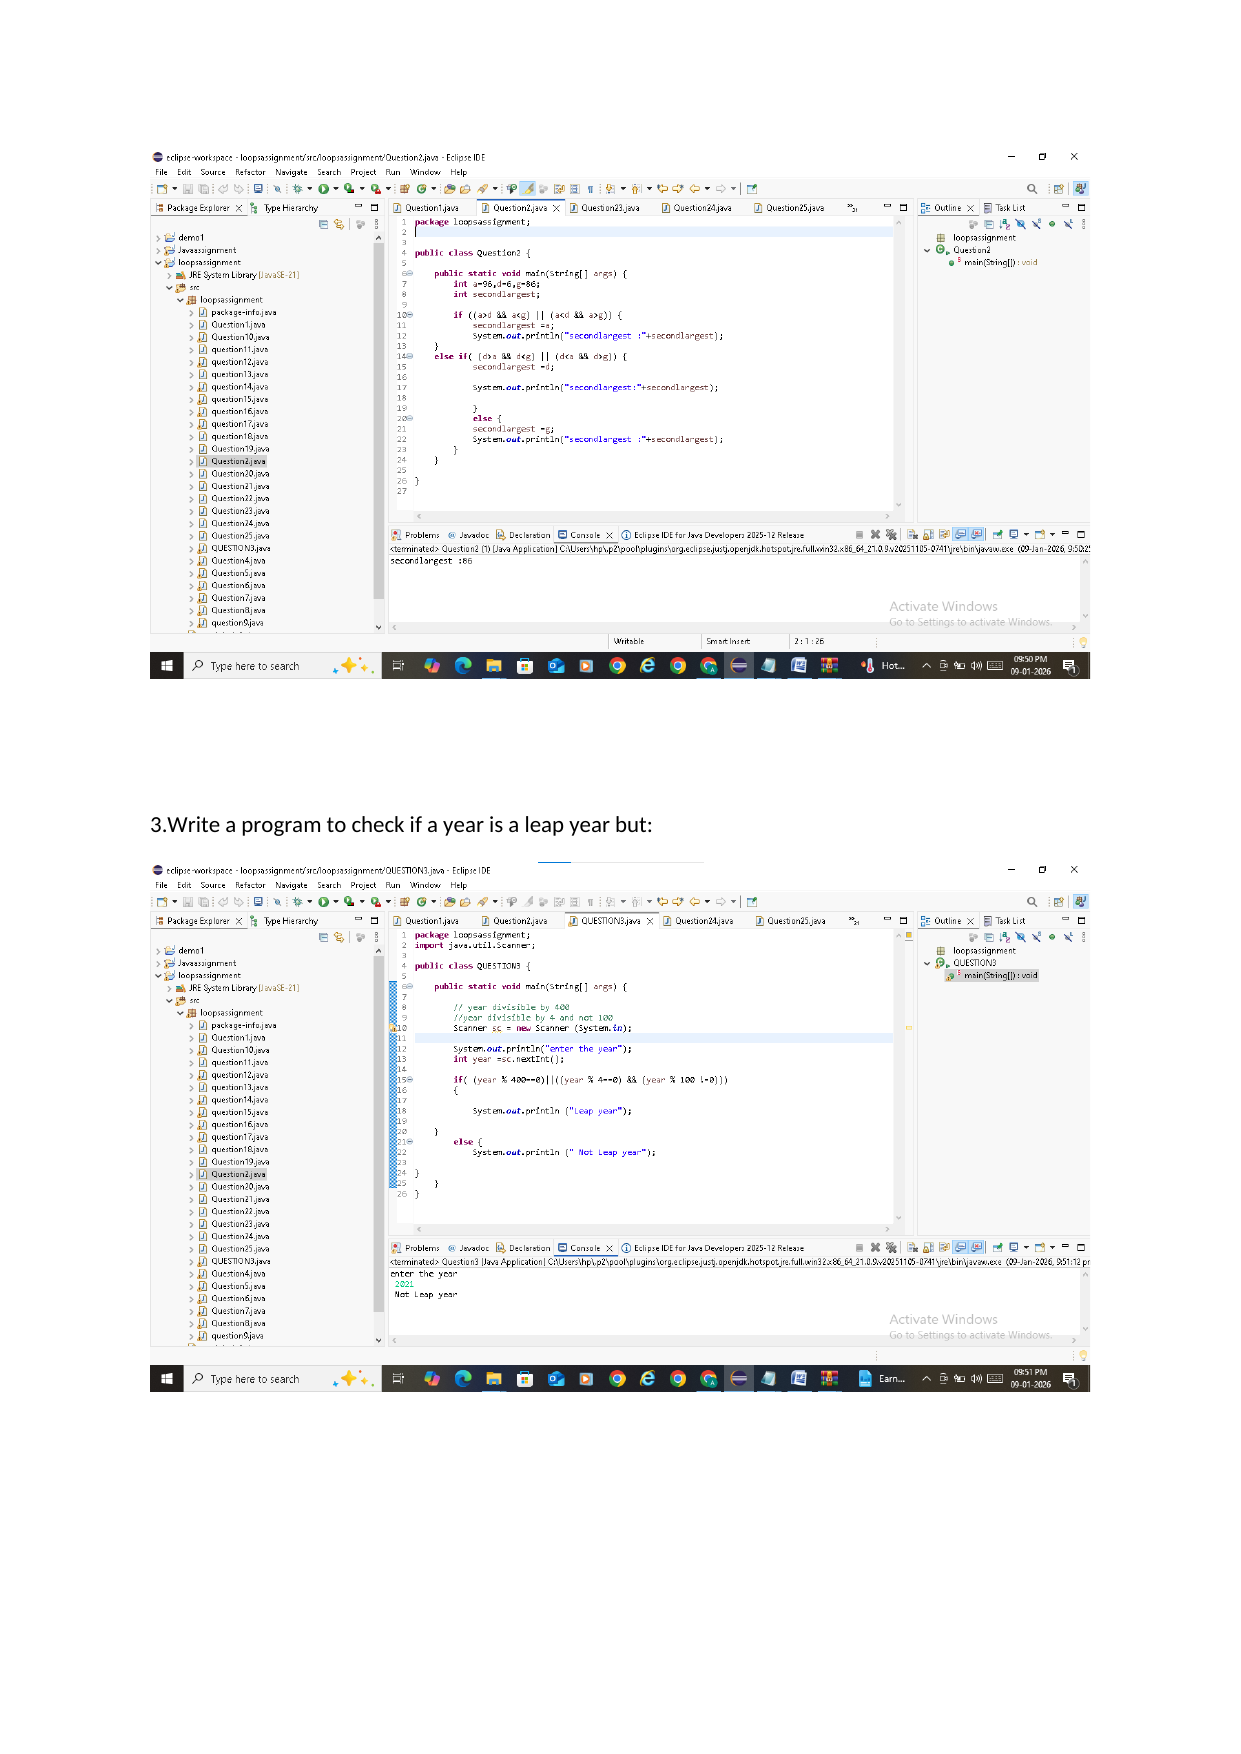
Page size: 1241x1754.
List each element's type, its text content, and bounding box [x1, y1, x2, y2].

picture [150, 862, 1091, 1392]
picture [150, 150, 1091, 679]
text 3.Write a program to check if a year is a leap year but: [150, 810, 1090, 838]
